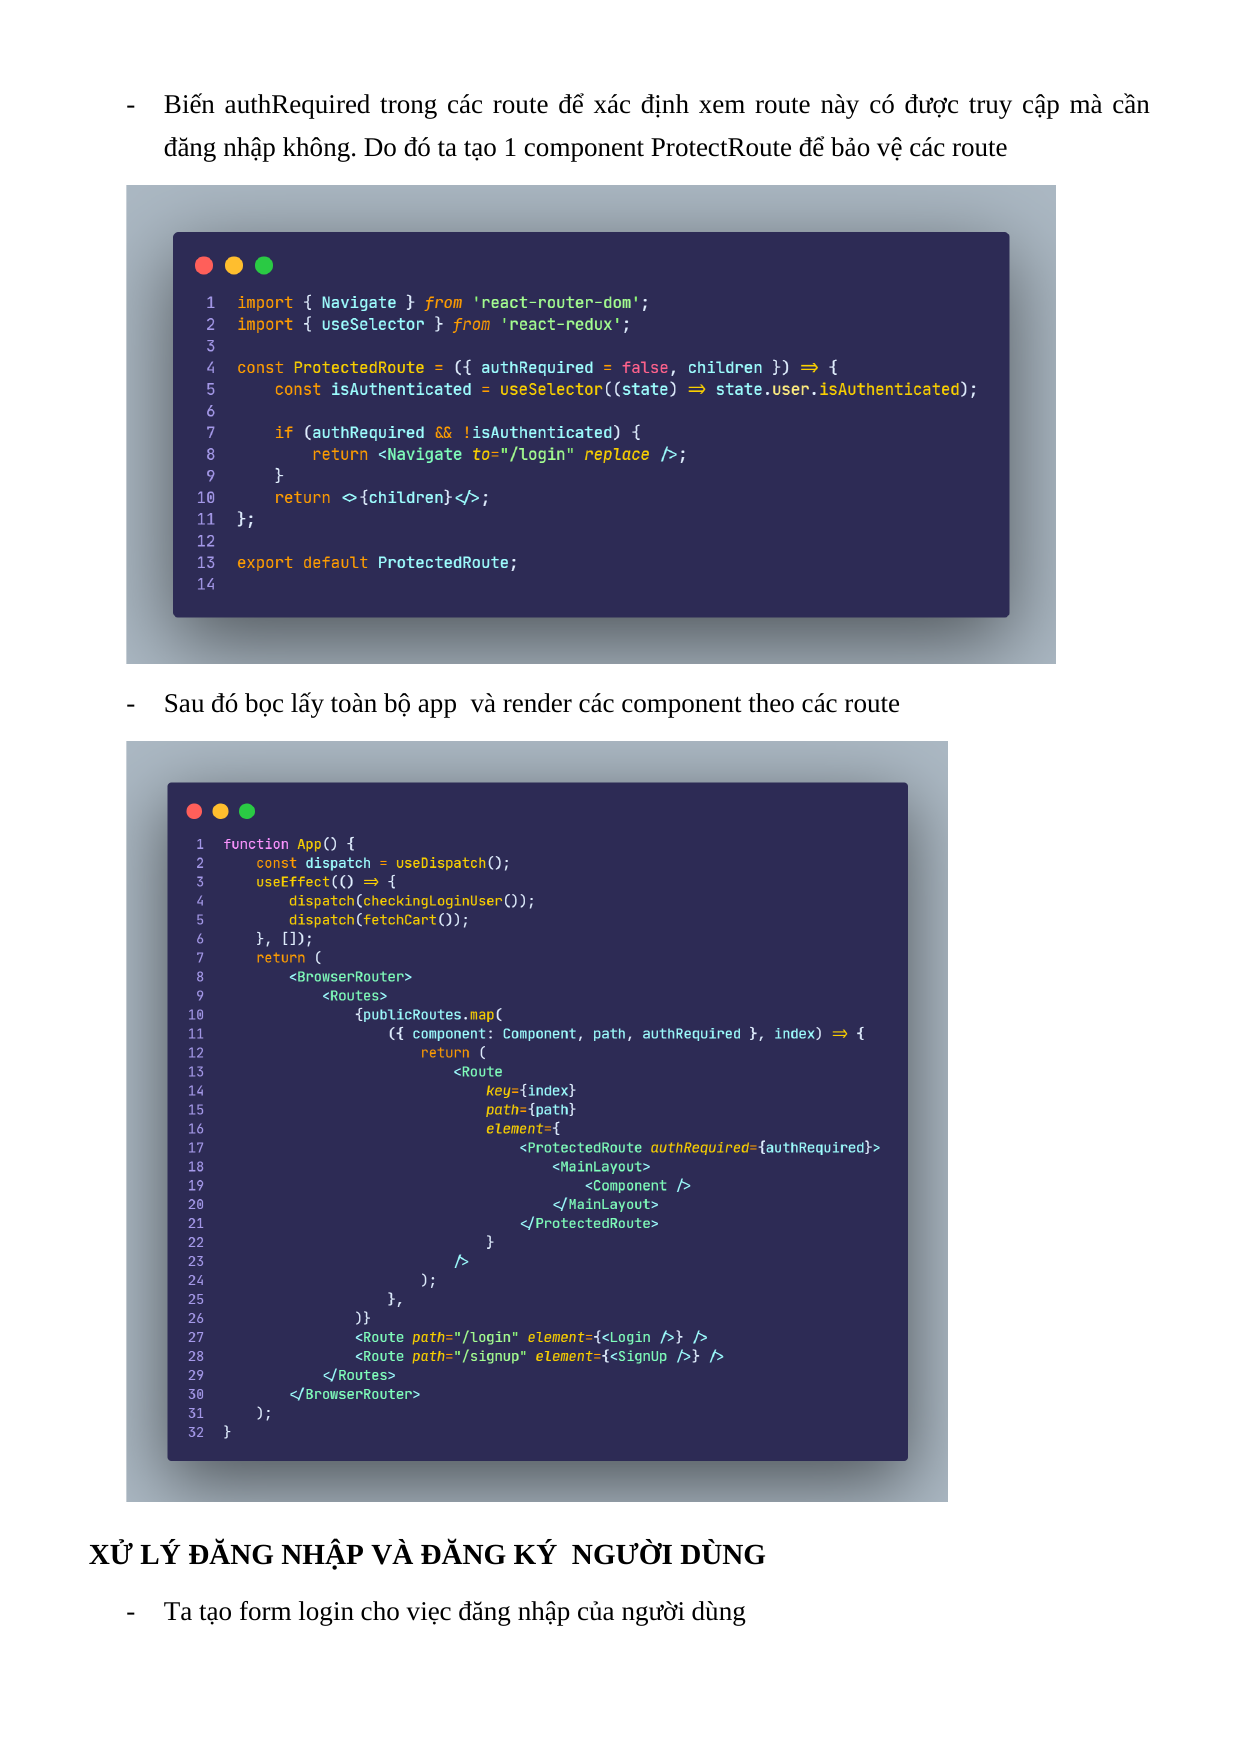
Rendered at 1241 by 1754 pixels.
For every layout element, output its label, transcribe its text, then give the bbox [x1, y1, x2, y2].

picture [126, 185, 1056, 664]
picture [126, 741, 948, 1502]
subtitle XỬ LÝ ĐĂNG NHẬP VÀ ĐĂNG KÝ NGƯỜI DÙNG [89, 1537, 1152, 1571]
list Biến authRequired trong các route để xác định xem route này có được truy cập mà cần đăng nhập không. Do đó ta tạo 1 component ProtectRoute để bảo vệ các route [126, 89, 1152, 162]
list Ta tạo form login cho viẹc đăng nhập của người dùng [126, 1595, 1152, 1626]
list Sau đó bọc lấy toàn bộ app và render các component theo các route [126, 687, 1152, 718]
